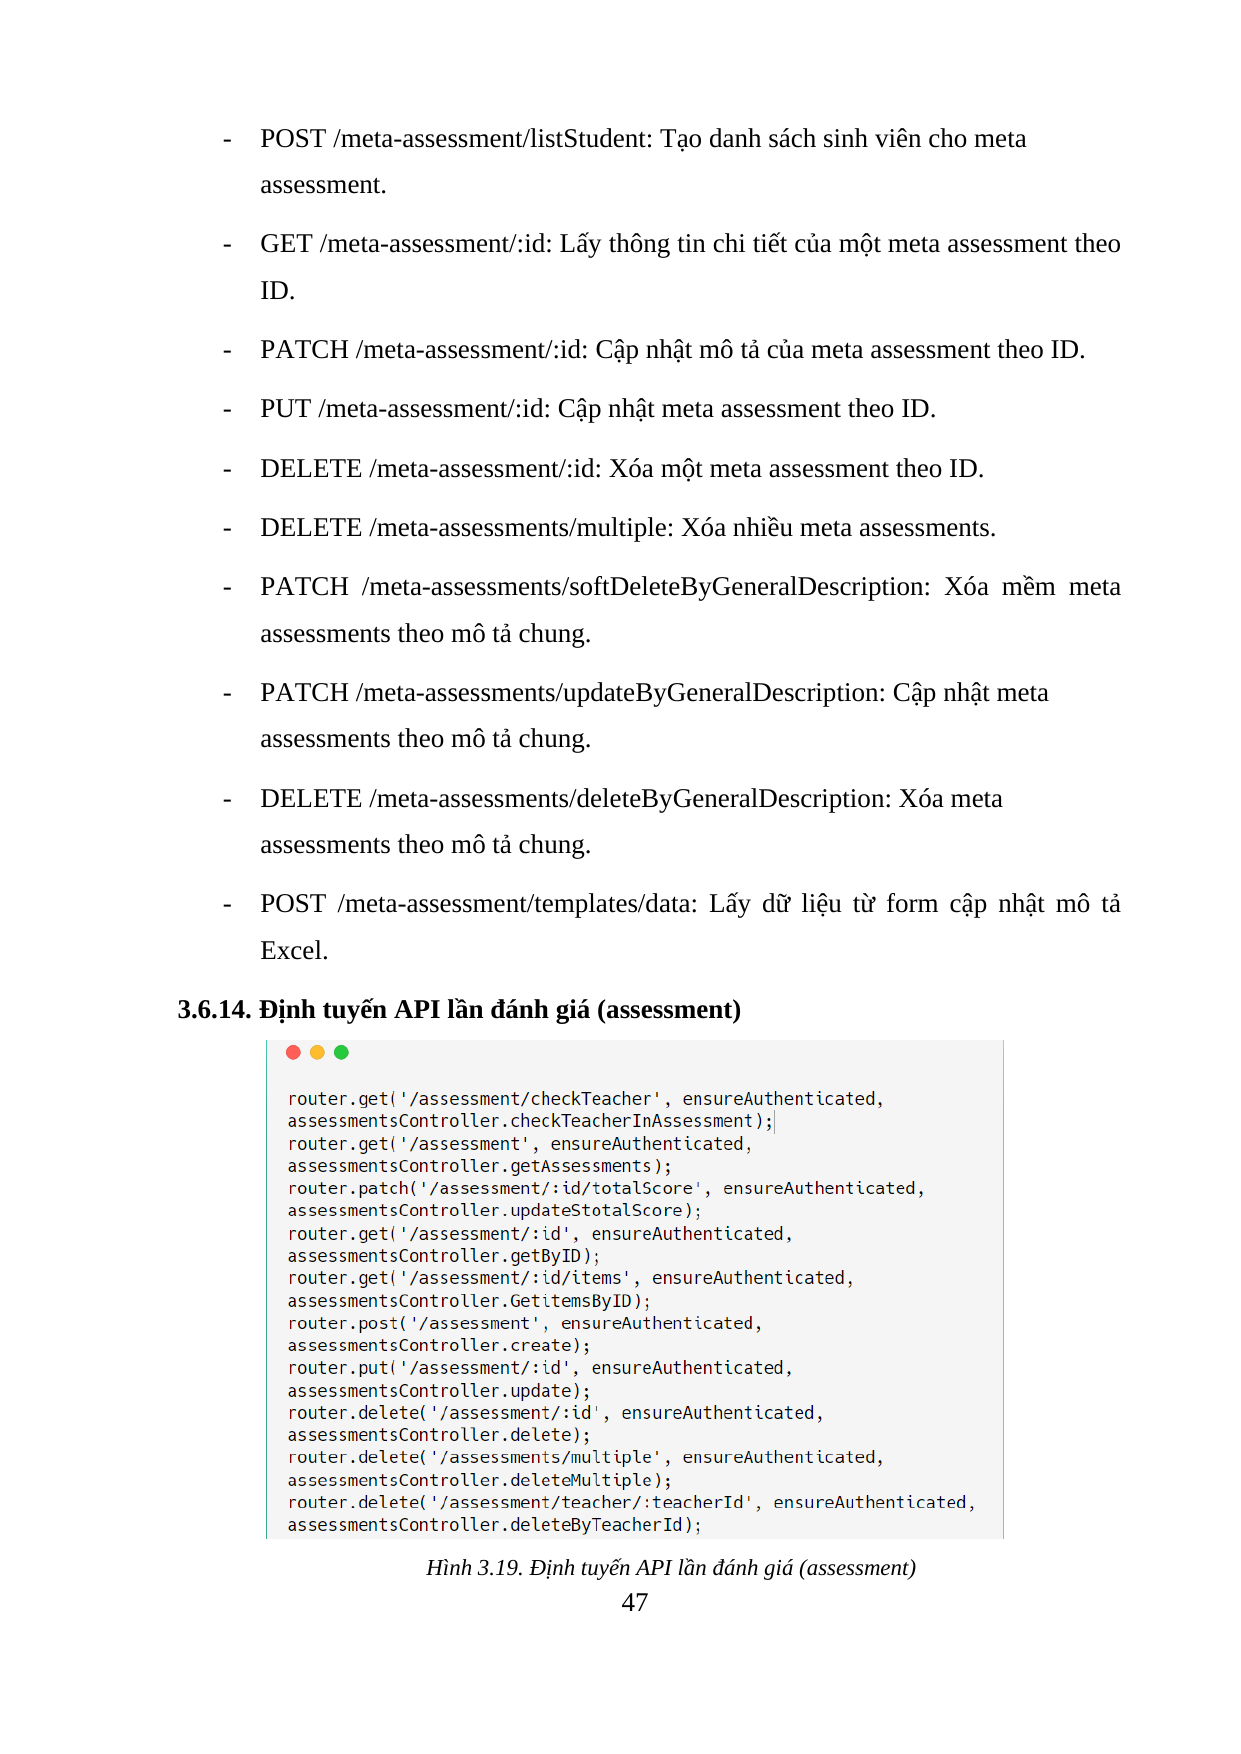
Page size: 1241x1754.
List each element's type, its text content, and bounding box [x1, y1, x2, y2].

picture [266, 1040, 1004, 1539]
list DELETE /meta-assessments/deleteByGeneralDescription: Xóa meta assessments theo mô tả chung. [223, 782, 1122, 859]
list POST /meta-assessment/templates/data: Lấy dữ liệu từ form cập nhật mô tả Excel. [223, 887, 1122, 965]
list PUT /meta-assessment/:id: Cập nhật meta assessment theo ID. [223, 392, 1122, 424]
list DELETE /meta-assessment/:id: Xóa một meta assessment theo ID. [223, 452, 1122, 483]
list PATCH /meta-assessment/:id: Cập nhật mô tả của meta assessment theo ID. [223, 333, 1122, 364]
list PATCH /meta-assessments/updateByGeneralDescription: Cập nhật meta assessments theo mô tả chung. [223, 676, 1122, 754]
list PATCH /meta-assessments/softDeleteByGeneralDescription: Xóa mềm meta assessments theo mô tả chung. [223, 570, 1122, 648]
list DELETE /meta-assessments/multiple: Xóa nhiều meta assessments. [223, 511, 1122, 542]
subtitle Định tuyến API lần đánh giá (assessment) [177, 993, 1122, 1024]
list GET /meta-assessment/:id: Lấy thông tin chi tiết của một meta assessment theo ID. [223, 227, 1122, 305]
list POST /meta-assessment/listStudent: Tạo danh sách sinh viên cho meta assessment. [223, 122, 1122, 199]
